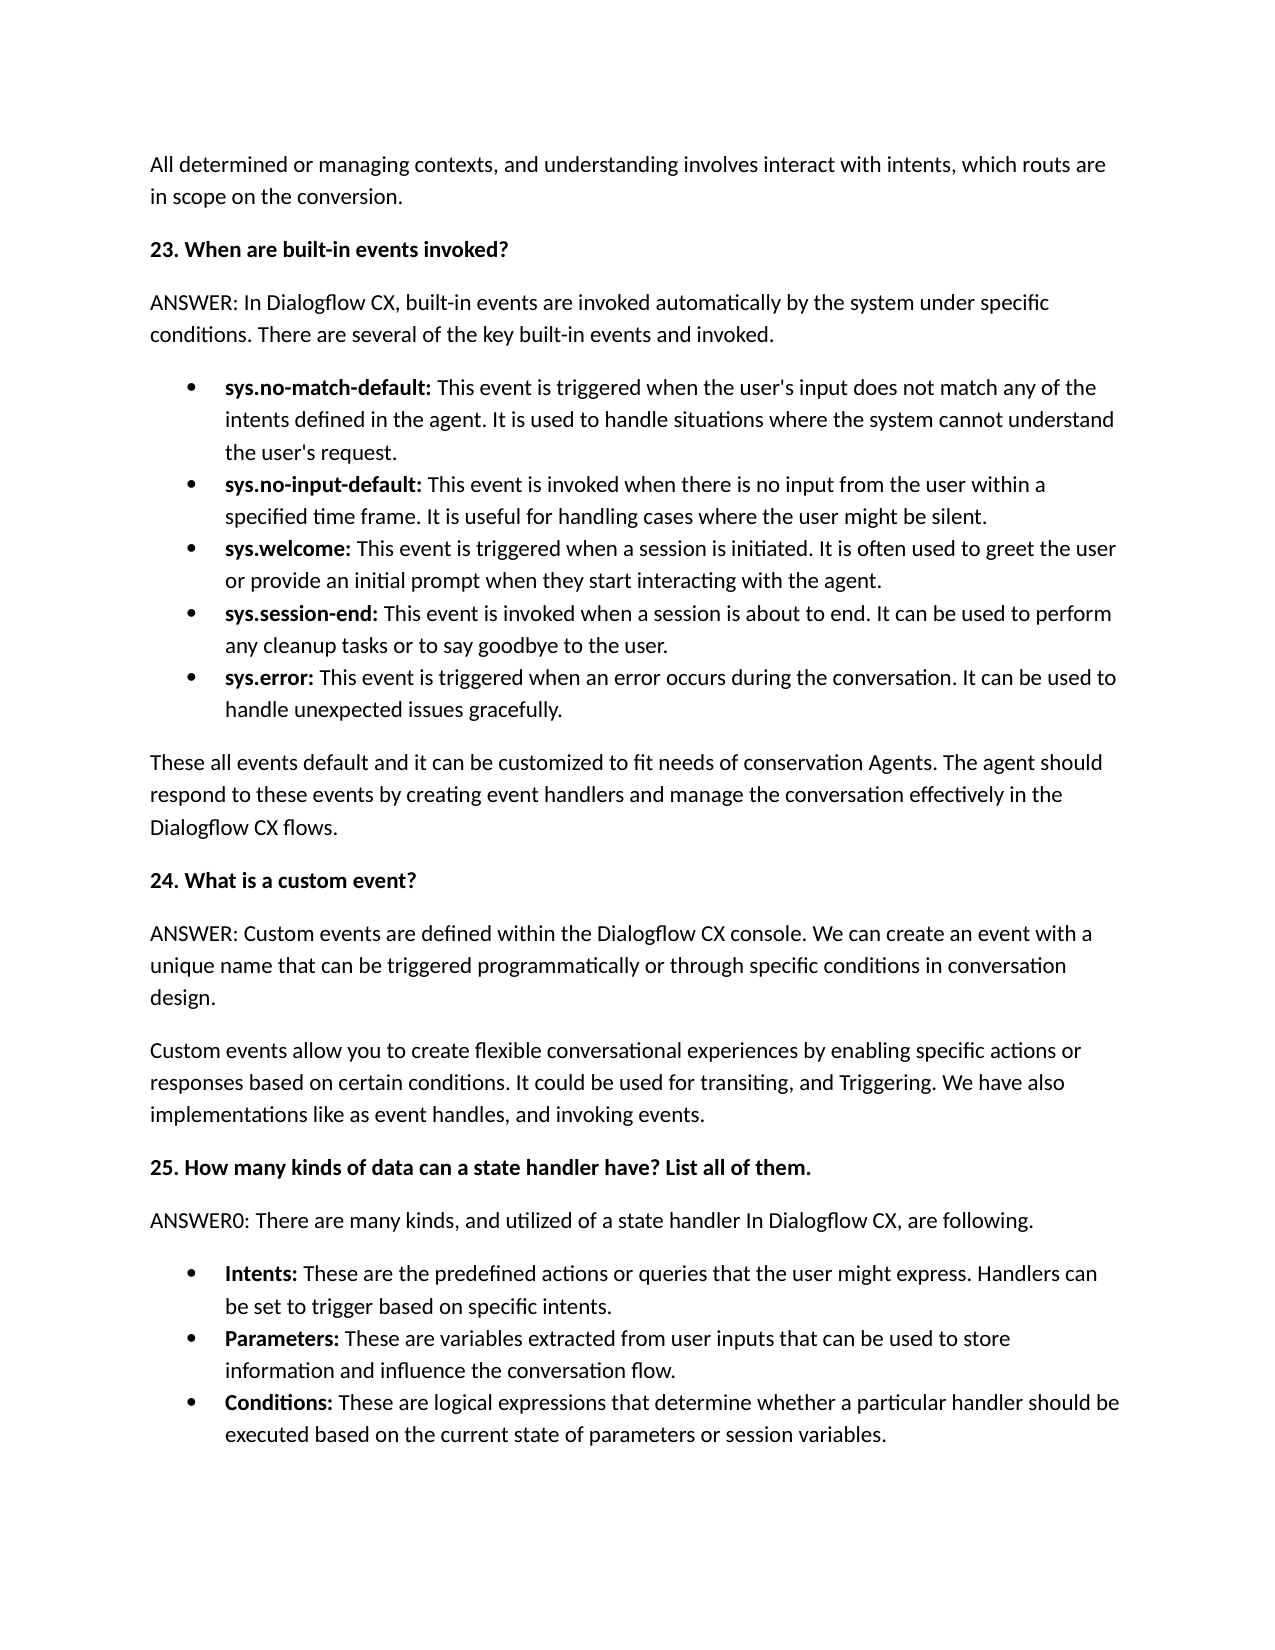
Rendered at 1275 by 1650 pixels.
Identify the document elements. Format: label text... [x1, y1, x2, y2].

text 23. When are built-in events invoked? [150, 235, 1125, 263]
text ANSWER: Custom events are defined within the Dialogflow CX console. We can create an event with a unique name that can be triggered programmatically or through specific conditions in conversation design. [150, 919, 1125, 1011]
text All determined or managing contexts, and understanding involves interact with intents, which routs are in scope on the conversion. [150, 150, 1125, 210]
text ANSWER0: There are many kinds, and utilized of a state handler In Dialogflow CX, are following. [150, 1207, 1125, 1234]
list Parameters: These are variables extracted from user inputs that can be used to store information and influence the conversation flow. [187, 1324, 1125, 1384]
text 25. How many kinds of data can a state handler have? List all of them. [150, 1153, 1125, 1182]
text ANSWER: In Dialogflow CX, built-in events are invoked automatically by the system under specific conditions. There are several of the key built-in events and invoked. [150, 288, 1125, 348]
list Intents: These are the predefined actions or queries that the user might express. Handlers can be set to trigger based on specific intents. [187, 1259, 1125, 1320]
list sys.error: This event is triggered when an error occurs during the conversation. It can be used to handle unexpected issues gracefully. [187, 663, 1125, 723]
list sys.no-input-default: This event is invoked when there is no input from the user within a specified time frame. It is useful for handling cases where the user might be silent. [187, 470, 1125, 530]
text These all events default and it can be customized to fit needs of conservation Agents. The agent should respond to these events by creating event handlers and manage the conversation effectively in the Dialogflow CX flows. [150, 748, 1125, 841]
list sys.session-end: This event is invoked when a session is about to end. It can be used to perform any cleanup tasks or to say goodbye to the user. [187, 599, 1125, 659]
list sys.no-match-default: This event is triggered when the user's input does not match any of the intents defined in the agent. It is used to handle situations where the system cannot understand the user's request. [187, 373, 1125, 466]
list Conditions: These are logical expressions that determine whether a particular handler should be executed based on the current state of parameters or session variables. [187, 1388, 1125, 1448]
text 24. What is a custom event? [150, 866, 1125, 894]
list sys.welcome: This event is triggered when a session is initiated. It is often used to greet the user or provide an initial prompt when they start interacting with the agent. [187, 534, 1125, 594]
text Custom events allow you to create flexible conversational experiences by enabling specific actions or responses based on certain conditions. It could be used for transiting, and Triggering. We have also implementations like as event handles, and invoking events. [150, 1036, 1125, 1128]
